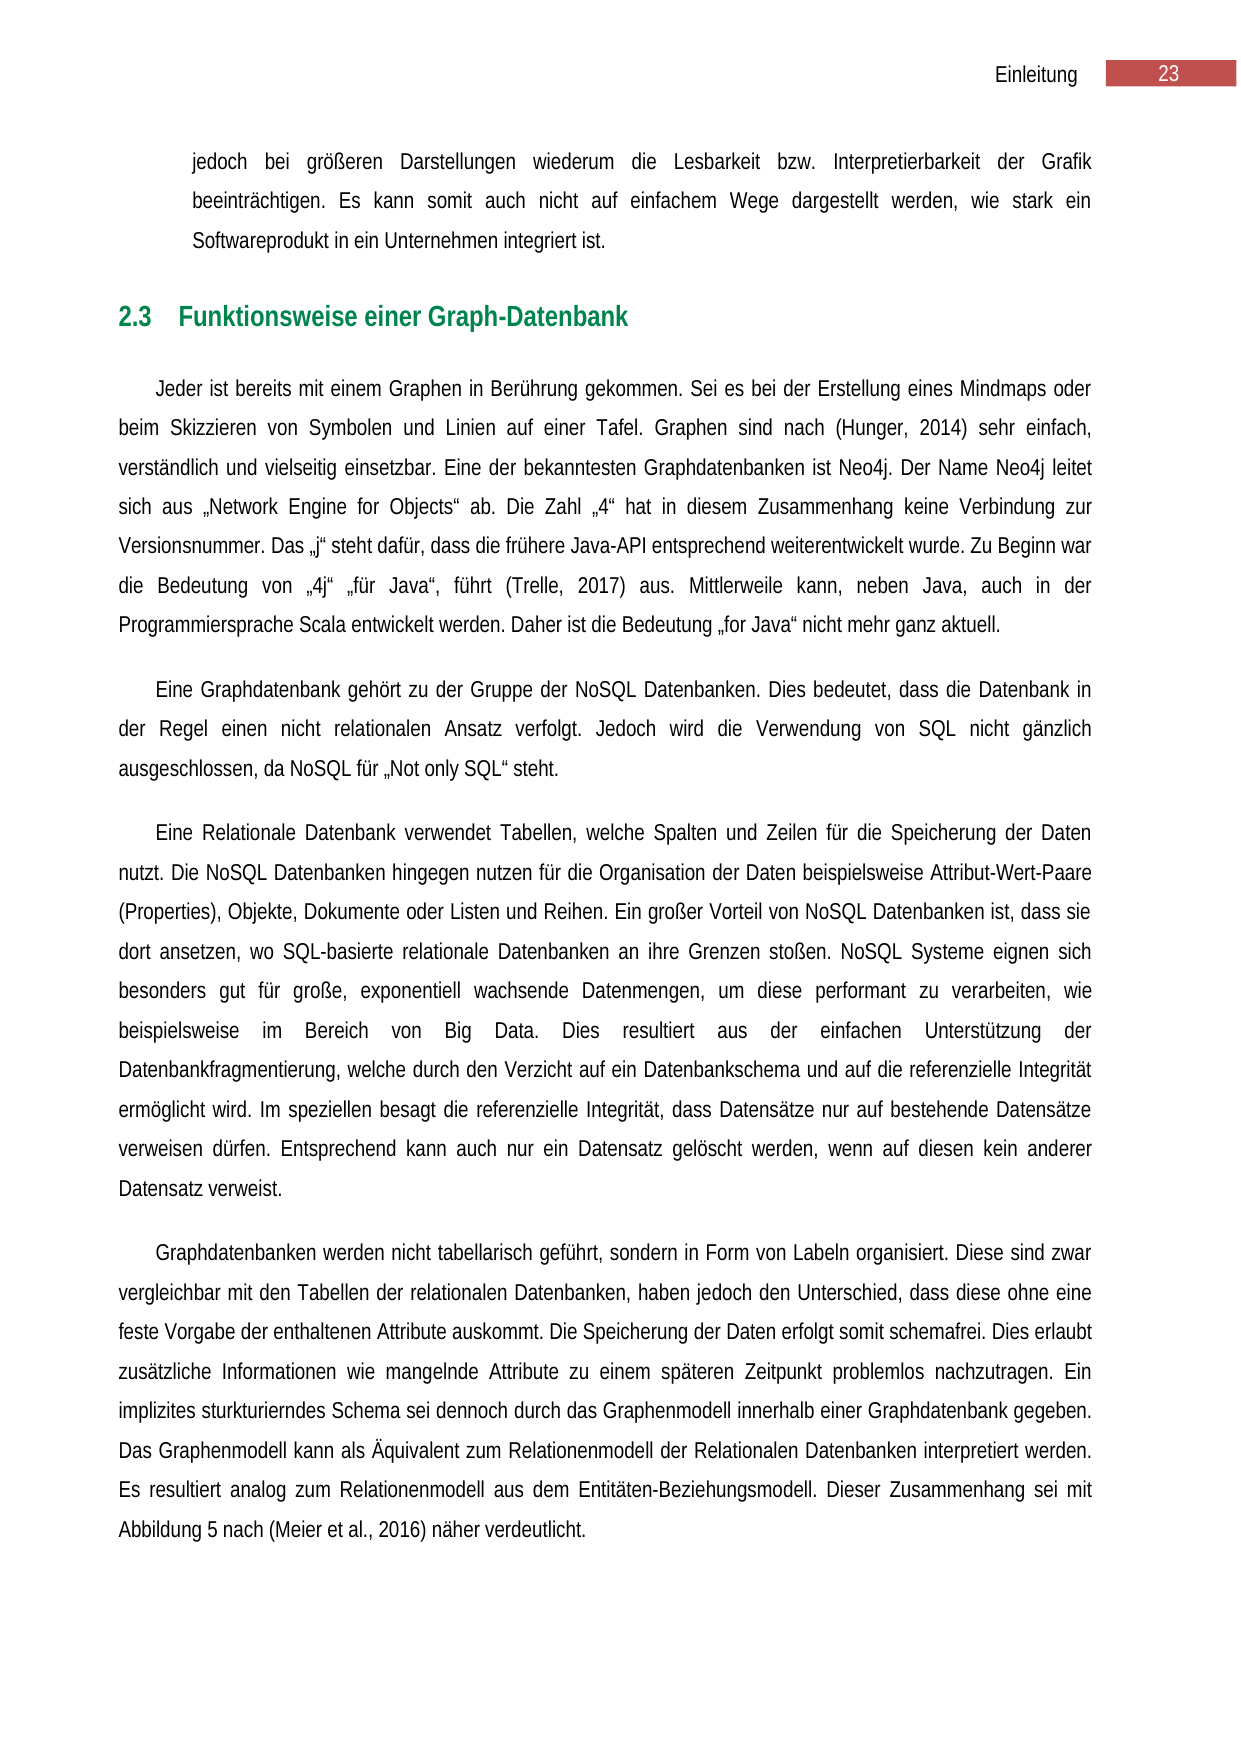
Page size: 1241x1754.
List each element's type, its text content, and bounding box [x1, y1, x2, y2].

text Eine Relationale Datenbank verwendet Tabellen, welche Spalten und Zeilen für die Speicherung der Daten nutzt. Die NoSQL Datenbanken hingegen nutzen für die Organisation der Daten beispielsweise Attribut-Wert-Paare (Properties), Objekte, Dokumente oder Listen und Reihen. Ein großer Vorteil von NoSQL Datenbanken ist, dass sie dort ansetzen, wo SQL-basierte relationale Datenbanken an ihre Grenzen stoßen. NoSQL Systeme eignen sich besonders gut für große, exponentiell wachsende Datenmengen, um diese performant zu verarbeiten, wie beispielsweise im Bereich von Big Data. Dies resultiert aus der einfachen Unterstützung der Datenbankfragmentierung, welche durch den Verzicht auf ein Datenbankschema und auf die referenzielle Integrität ermöglicht wird. Im speziellen besagt die referenzielle Integrität, dass Datensätze nur auf bestehende Datensätze verweisen dürfen. Entsprechend kann auch nur ein Datensatz gelöscht werden, wenn auf diesen kein anderer Datensatz verweist. [118, 819, 1092, 1201]
text Graphdatenbanken werden nicht tabellarisch geführt, sondern in Form von Labeln organisiert. Diese sind zwar vergleichbar mit den Tabellen der relationalen Datenbanken, haben jedoch den Unterschied, dass diese ohne eine feste Vorgabe der enthaltenen Attribute auskommt. Die Speicherung der Daten erfolgt somit schemafrei. Dies erlaubt zusätzliche Informationen wie mangelnde Attribute zu einem späteren Zeitpunkt problemlos nachzutragen. Ein implizites sturkturierndes Schema sei dennoch durch das Graphenmodell innerhalb einer Graphdatenbank gegeben. Das Graphenmodell kann als Äquivalent zum Relationenmodell der Relationalen Datenbanken interpretiert werden. Es resultiert analog zum Relationenmodell aus dem Entitäten-Beziehungsmodell. Dieser Zusammenhang sei mit Abbildung 5 nach (Meier et al., 2016) näher verdeutlicht. [118, 1239, 1092, 1542]
text Jeder ist bereits mit einem Graphen in Berührung gekommen. Sei es bei der Erstellung eines Mindmaps oder beim Skizzieren von Symbolen und Linien auf einer Tafel. Graphen sind nach (Hunger, 2014) sehr einfach, verständlich und vielseitig einsetzbar. Eine der bekanntesten Graphdatenbanken ist Neo4j. Der Name Neo4j leitet sich aus „Network Engine for Objects“ ab. Die Zahl „4“ hat in diesem Zusammenhang keine Verbindung zur Versionsnummer. Das „j“ steht dafür, dass die frühere Java-API entsprechend weiterentwickelt wurde. Zu Beginn war die Bedeutung von „4j“ „für Java“, führt (Trelle, 2017) aus. Mittlerweile kann, neben Java, auch in der Programmiersprache Scala entwickelt werden. Daher ist die Bedeutung „for Java“ nicht mehr ganz aktuell. [118, 374, 1092, 638]
subtitle Funktionsweise einer Graph-Datenbank [118, 299, 1092, 333]
text Eine Graphdatenbank gehört zu der Gruppe der NoSQL Datenbanken. Dies bedeutet, dass die Datenbank in der Regel einen nicht relationalen Ansatz verfolgt. Jedoch wird die Verwendung von SQL nicht gänzlich ausgeschlossen, da NoSQL für „Not only SQL“ steht. [118, 676, 1092, 781]
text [192, 148, 1092, 253]
